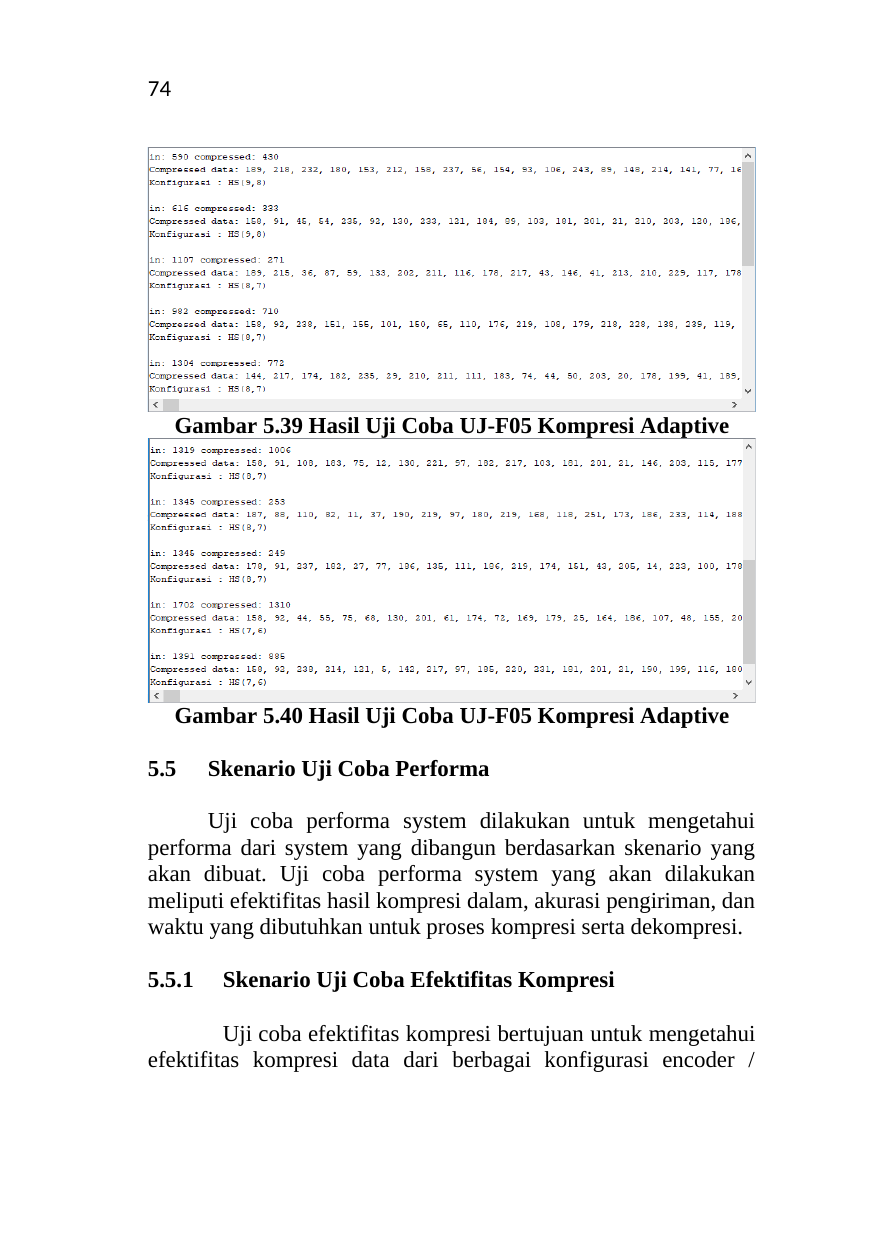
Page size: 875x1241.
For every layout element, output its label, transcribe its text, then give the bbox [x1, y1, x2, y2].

picture [147, 147, 756, 412]
subtitle Skenario Uji Coba Efektifitas Kompresi [148, 966, 756, 992]
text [148, 1020, 756, 1073]
subtitle Skenario Uji Coba Performa [148, 755, 756, 781]
text Uji coba performa system dilakukan untuk mengetahui performa dari system yang dibangun berdasarkan skenario yang akan dibuat. Uji coba performa system yang akan dilakukan meliputi efektifitas hasil kompresi dalam, akurasi pengiriman, dan waktu yang dibutuhkan untuk proses kompresi serta dekompresi. [148, 808, 756, 939]
picture [147, 438, 756, 703]
